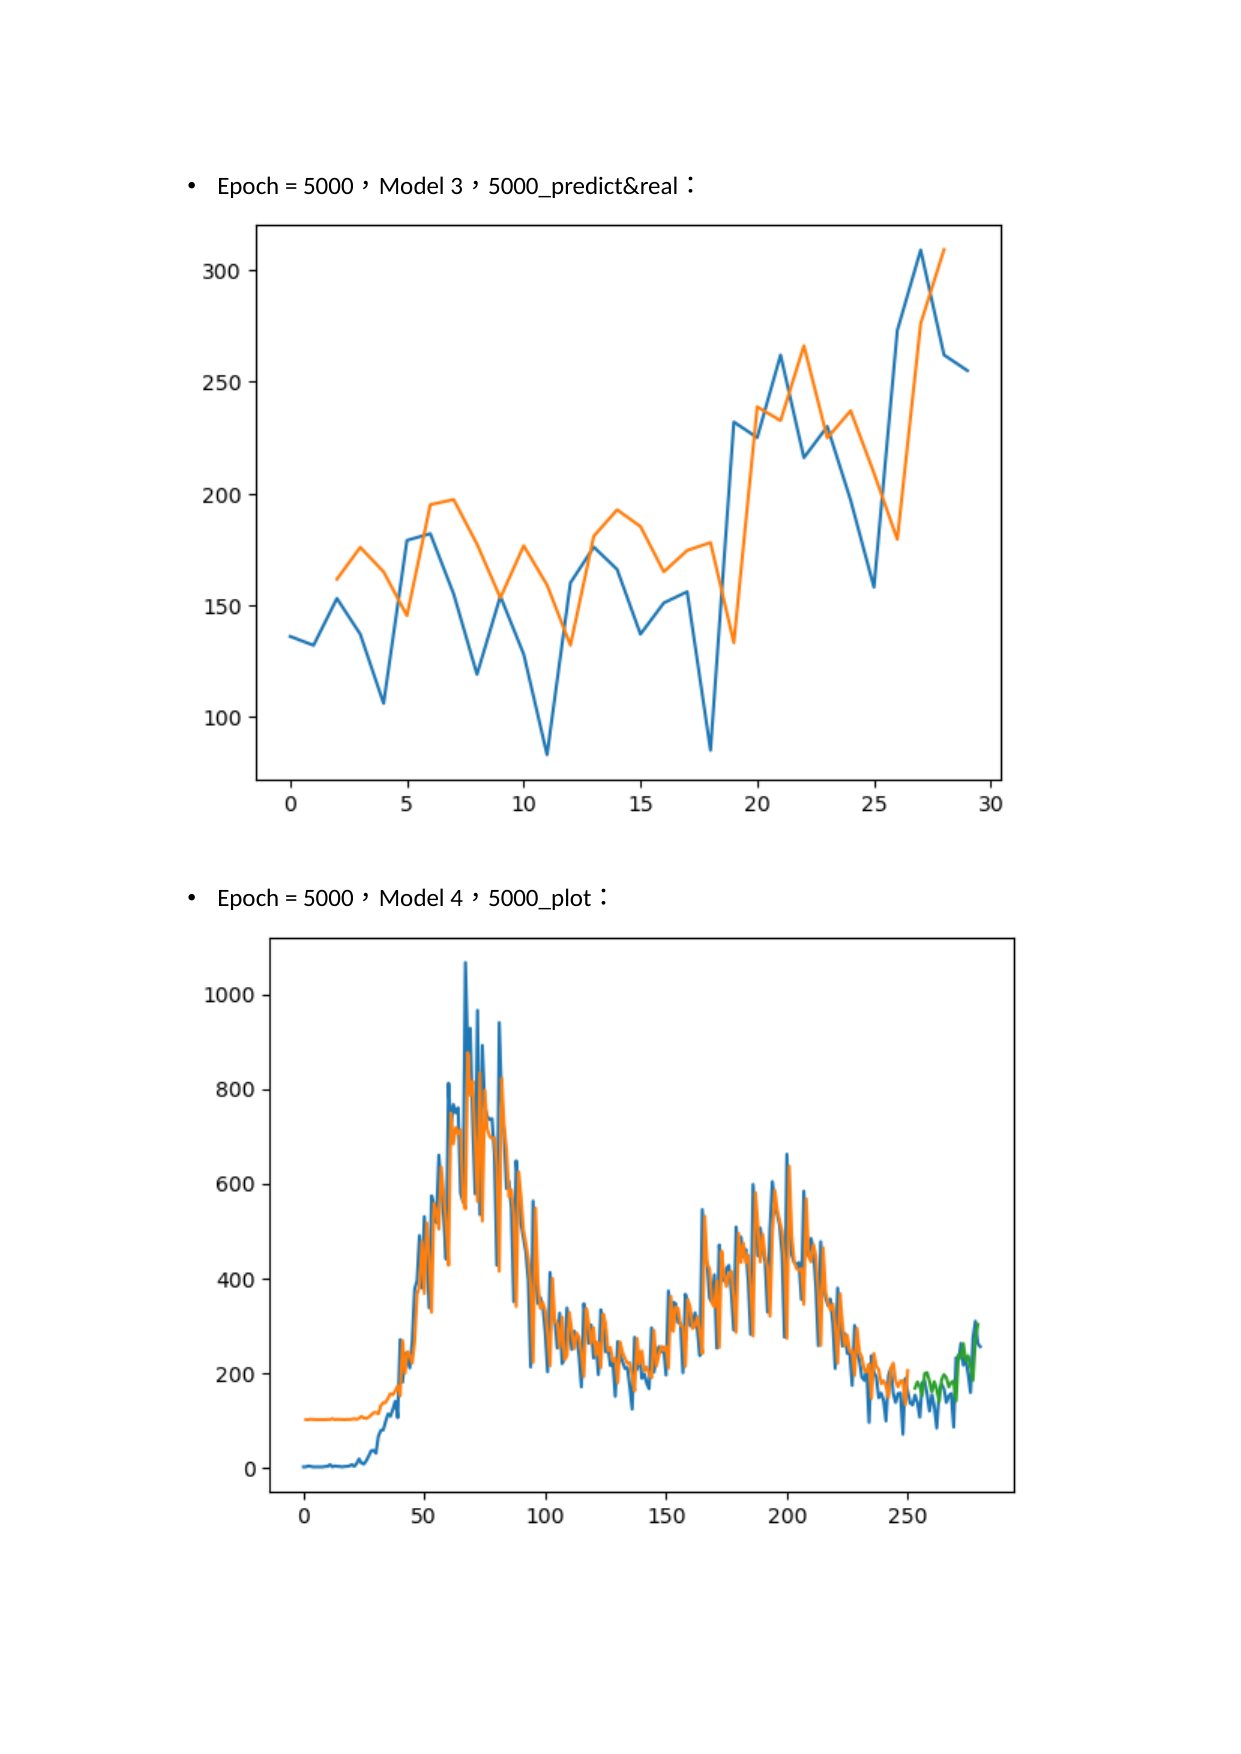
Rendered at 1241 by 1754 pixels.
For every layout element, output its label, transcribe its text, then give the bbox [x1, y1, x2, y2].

list Epoch = 5000，Model 3，5000_predict&real： [187, 164, 1053, 202]
list Epoch = 5000，Model 4，5000_plot： [187, 877, 1053, 914]
picture [187, 923, 1029, 1543]
picture [187, 211, 1019, 831]
